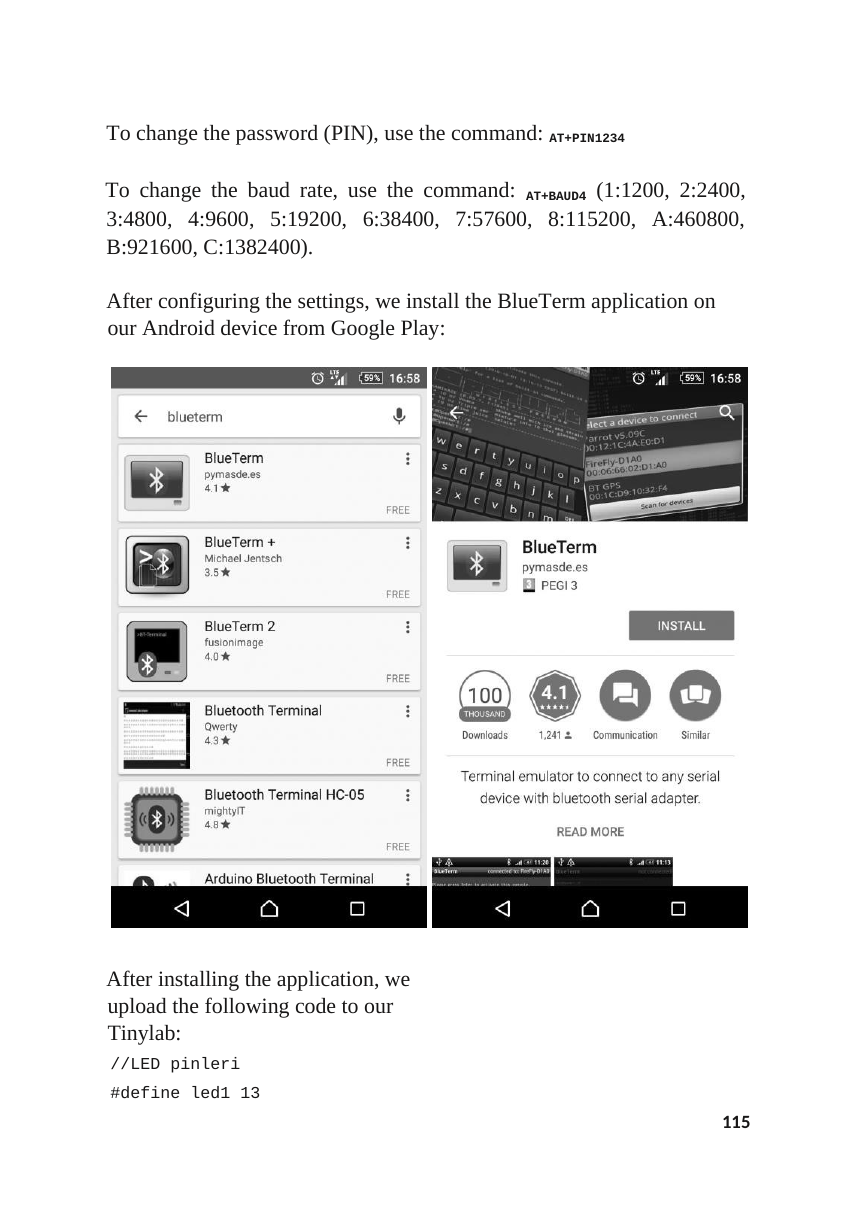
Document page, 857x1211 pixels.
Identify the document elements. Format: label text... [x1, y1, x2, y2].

picture [432, 367, 748, 928]
text #define led1 13 [110, 1085, 741, 1104]
text //LED pinleri [110, 1056, 741, 1074]
text After installing the application, we upload the following code to our Tinylab: [106, 966, 472, 1045]
text To change the password (PIN), use the command: AT+PIN1234 [106, 119, 750, 146]
text To change the baud rate, use the command: AT+BAUD4 (1:1200, 2:2400, 3:4800, 4:9600, 5:19200, 6:38400, 7:57600, 8:115200, A:460800, B:921600, C:1382400). [105, 177, 746, 259]
text After configuring the settings, we install the BlueTerm application on our Android device from Google Play: [106, 288, 750, 340]
picture [111, 367, 427, 928]
